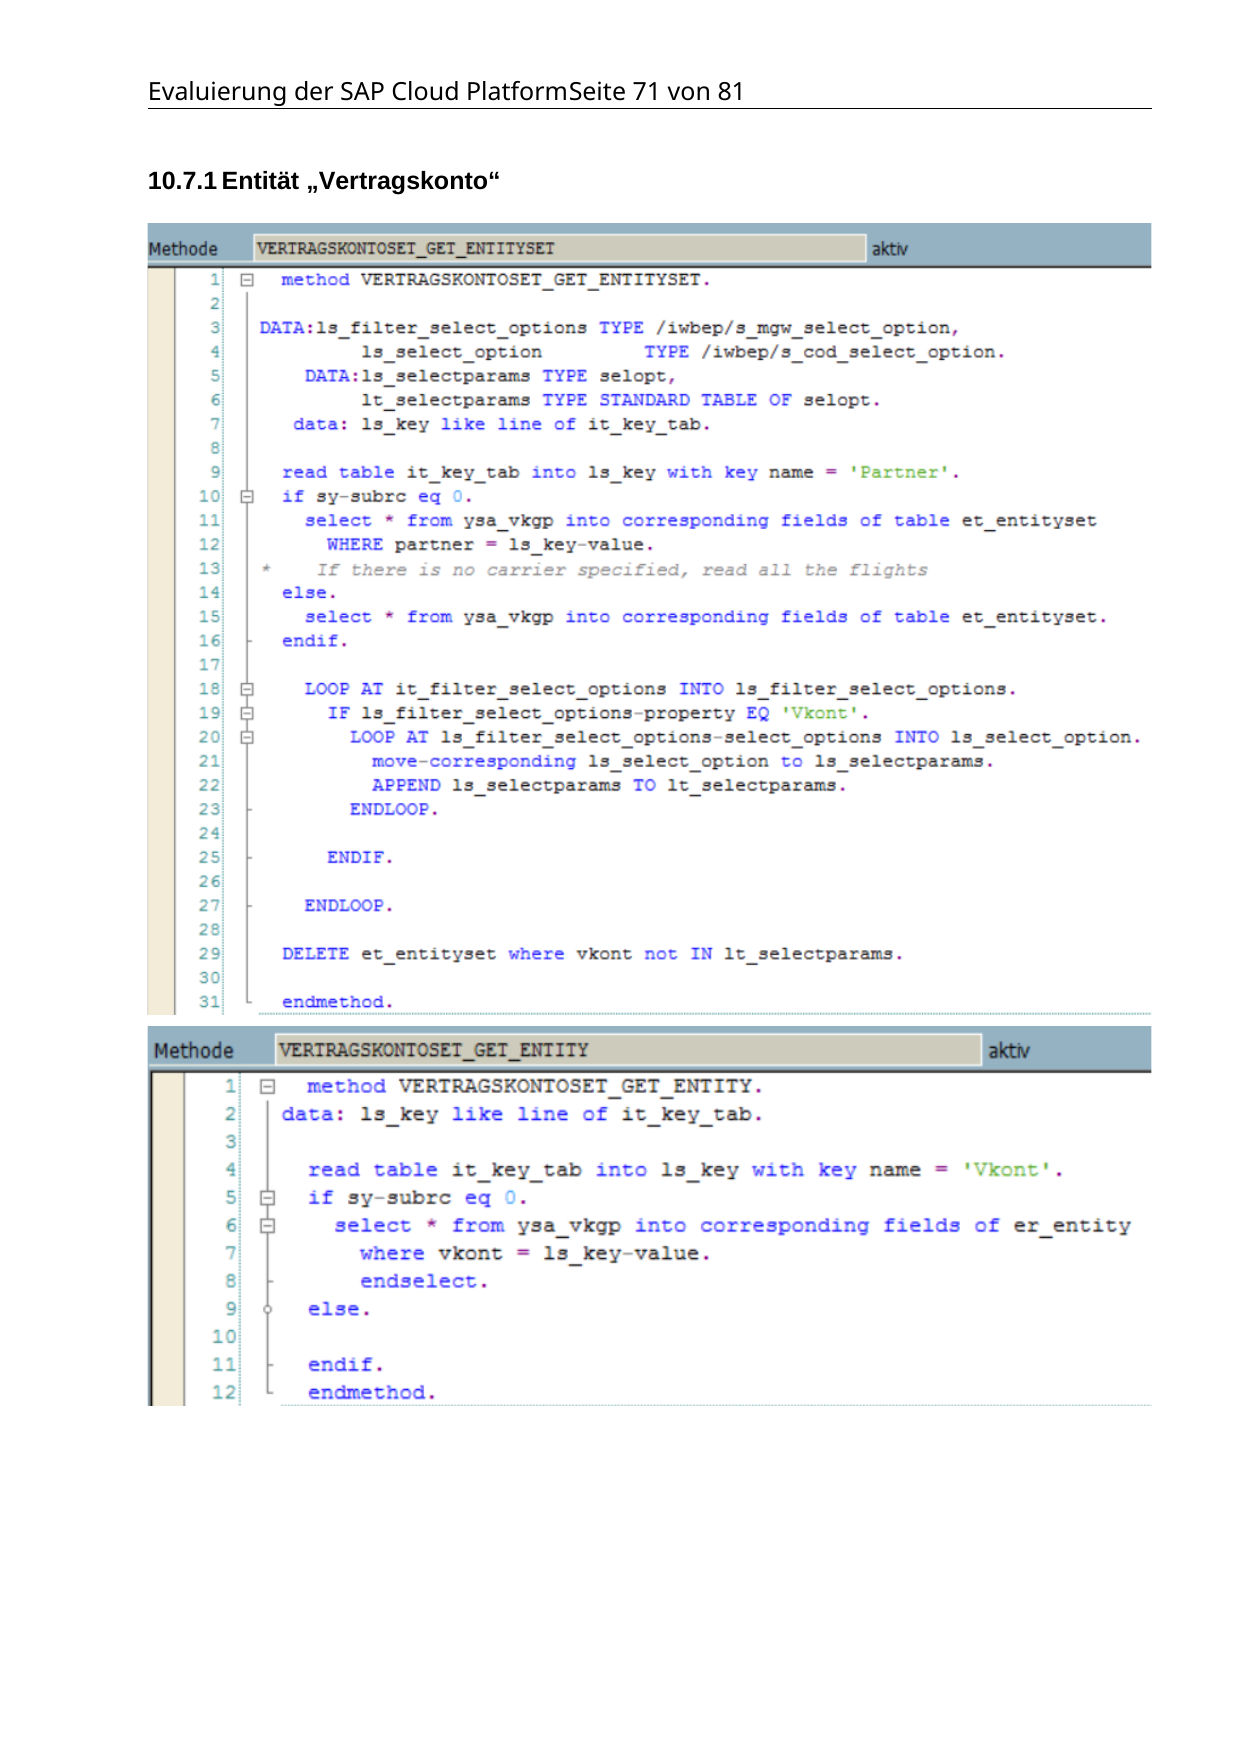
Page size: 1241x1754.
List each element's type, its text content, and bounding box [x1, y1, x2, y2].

picture [147, 223, 1152, 1015]
picture [147, 1026, 1152, 1406]
subtitle Entität „Vertragskonto“ [148, 166, 1152, 195]
